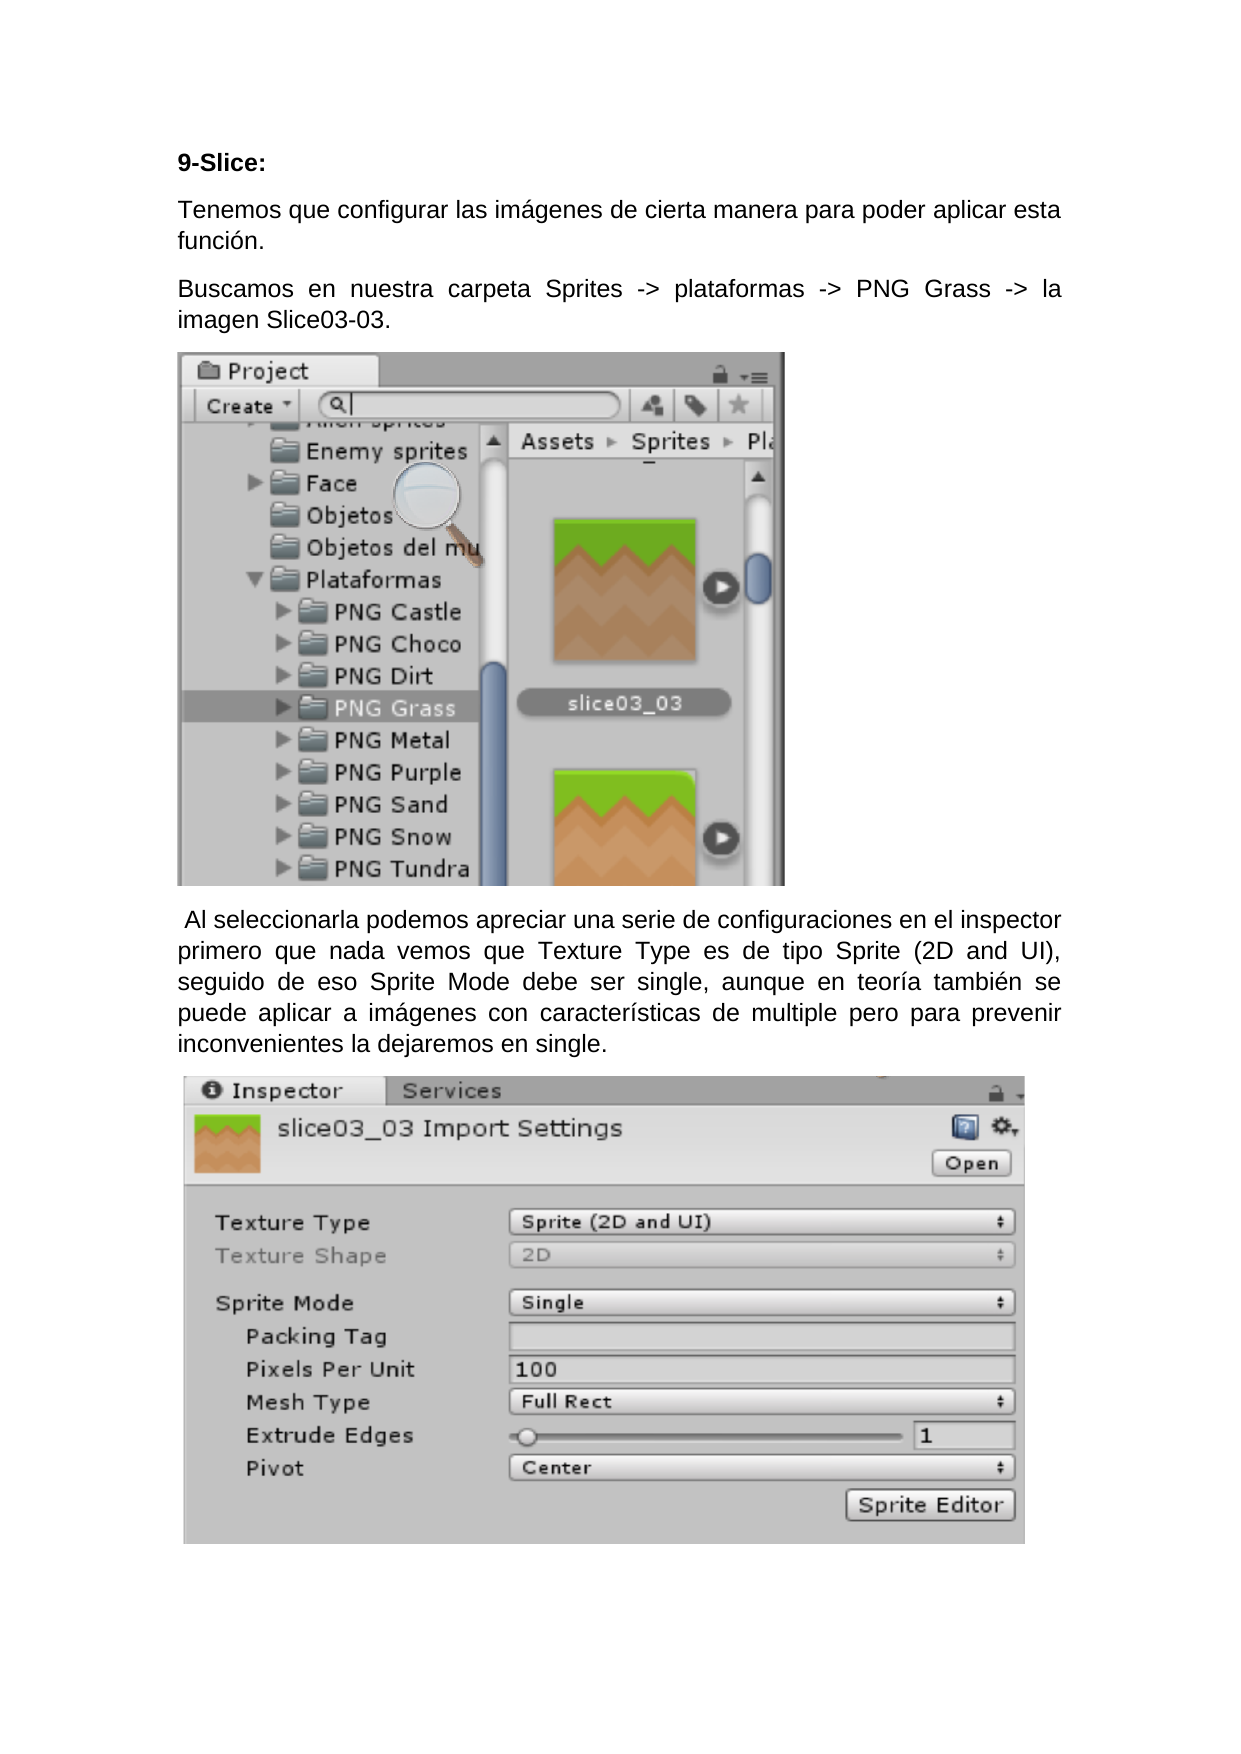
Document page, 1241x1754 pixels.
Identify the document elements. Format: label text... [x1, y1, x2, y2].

picture [177, 352, 785, 886]
text Buscamos en nuestra carpeta Sprites -> plataformas -> PNG Grass -> la imagen Slice03-03. [177, 274, 1063, 334]
text Tenemos que configurar las imágenes de cierta manera para poder aplicar esta función. [177, 195, 1063, 255]
text Al seleccionarla podemos apreciar una serie de configuraciones en el inspector primero que nada vemos que Texture Type es de tipo Sprite (2D and UI), seguido de eso Sprite Mode debe ser single, aunque en teoría también se puede aplicar a imágenes con características de multiple pero para prevenir inconvenientes la dejaremos en single. [177, 905, 1063, 1058]
picture [183, 1076, 1025, 1544]
text 9-Slice: [177, 148, 1063, 176]
